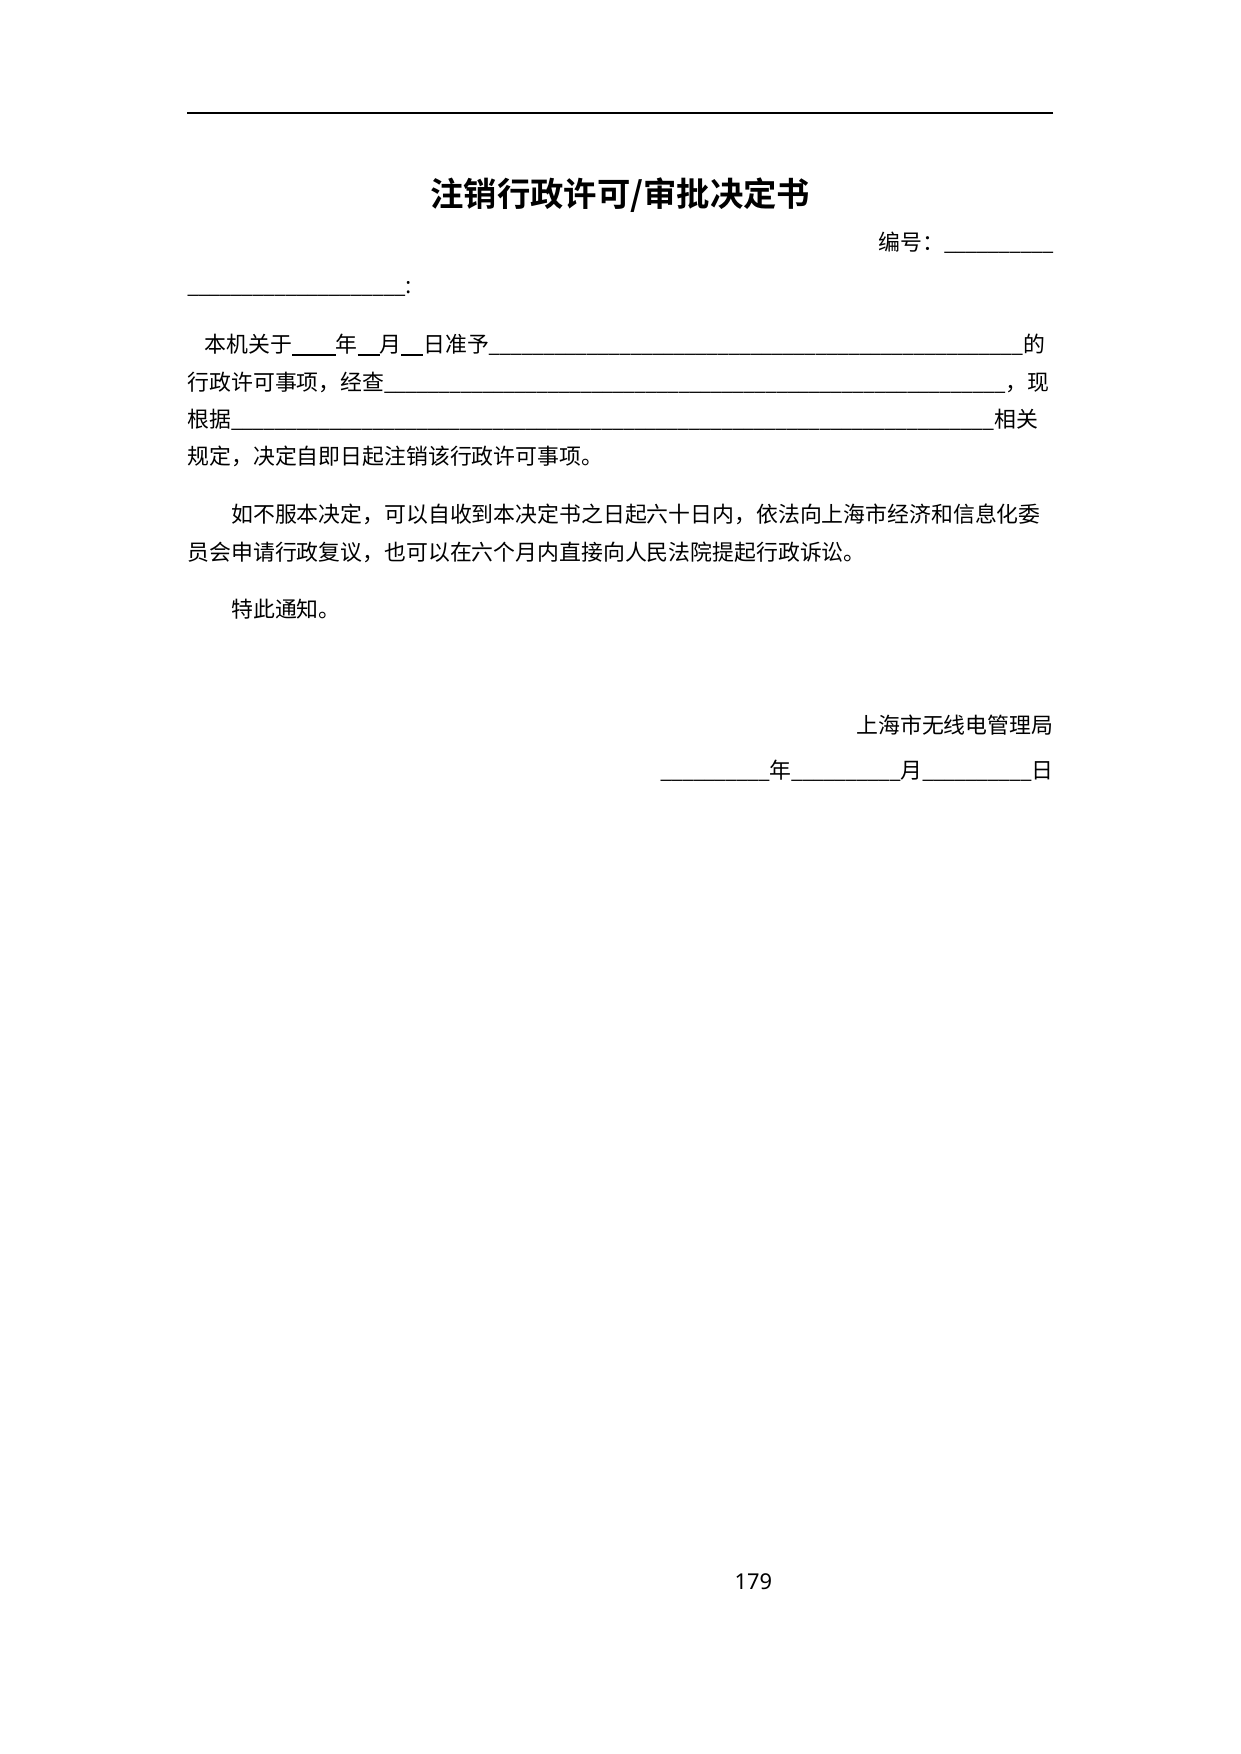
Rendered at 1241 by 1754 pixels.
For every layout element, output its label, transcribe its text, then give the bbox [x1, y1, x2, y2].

text 本机关于 年 月 日准予_________________________________________________的行政许可事项，经查_________________________________________________________，现根据______________________________________________________________________相关规定，决定自即日起注销该行政许可事项。 [187, 327, 1053, 471]
text 注销行政许可/审批决定书 [187, 159, 1053, 224]
text 如不服本决定，可以自收到本决定书之日起六十日内，依法向上海市经济和信息化委员会申请行政复议，也可以在六个月内直接向人民法院提起行政诉讼。 [187, 497, 1053, 567]
text 特此通知。 [187, 592, 1053, 624]
text __________年__________月__________日 [187, 753, 1053, 785]
text 上海市无线电管理局 [187, 708, 1053, 740]
text ____________________: [187, 269, 1053, 302]
text 编号：__________ [187, 224, 1053, 257]
